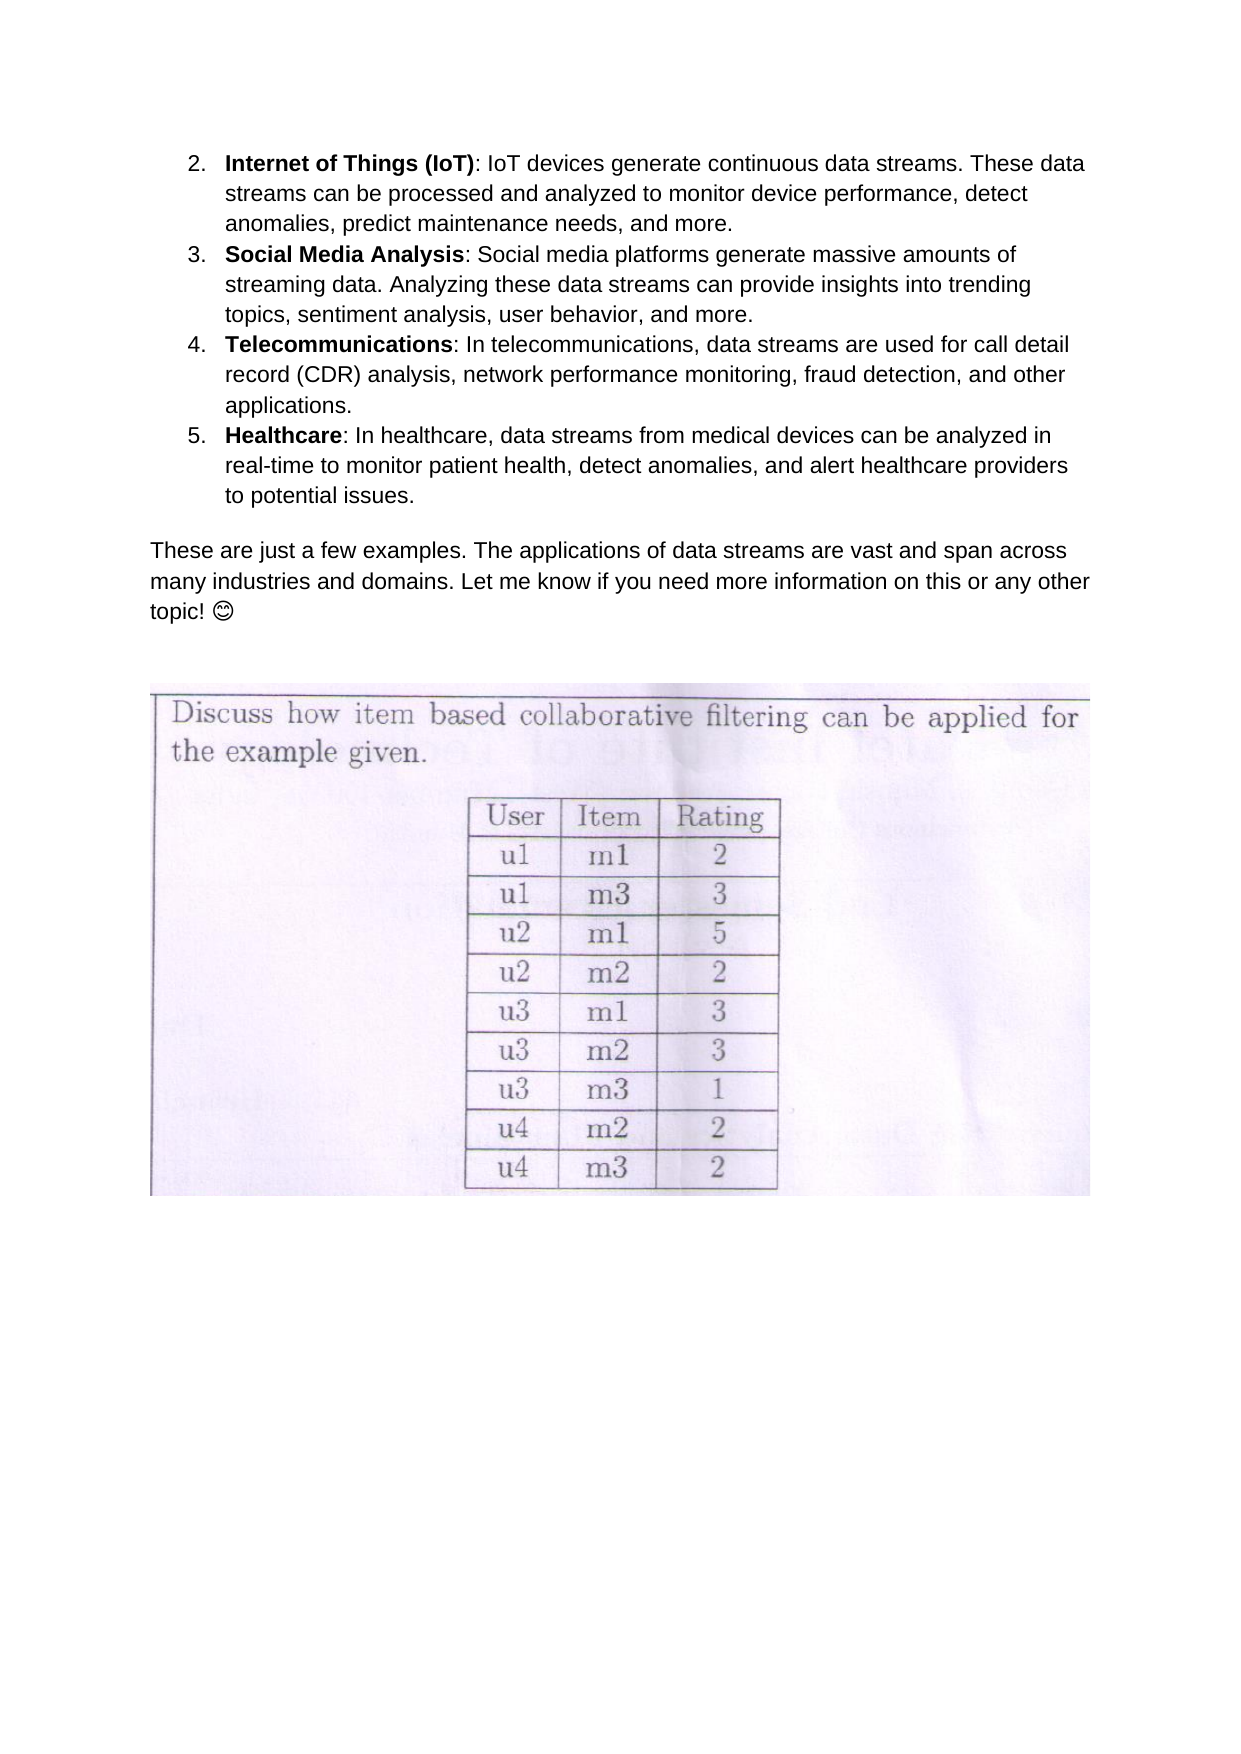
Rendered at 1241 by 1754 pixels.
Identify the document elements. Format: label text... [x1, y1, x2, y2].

list Healthcare: In healthcare, data streams from medical devices can be analyzed in real-time to monitor patient health, detect anomalies, and alert healthcare providers to potential issues. [187, 422, 1090, 509]
list Internet of Things (IoT): IoT devices generate continuous data streams. These data streams can be processed and analyzed to monitor device performance, detect anomalies, predict maintenance needs, and more. [187, 150, 1090, 237]
list Telecommunications: In telecommunications, data streams are used for call detail record (CDR) analysis, network performance monitoring, fraud detection, and other applications. [187, 331, 1090, 418]
text These are just a few examples. The applications of data streams are vast and span across many industries and domains. Let me know if you need more information on this or any other topic! 😊 [150, 537, 1090, 624]
picture [150, 683, 1091, 1196]
list Social Media Analysis: Social media platforms generate massive amounts of streaming data. Analyzing these data streams can provide insights into trending topics, sentiment analysis, user behavior, and more. [187, 241, 1090, 327]
